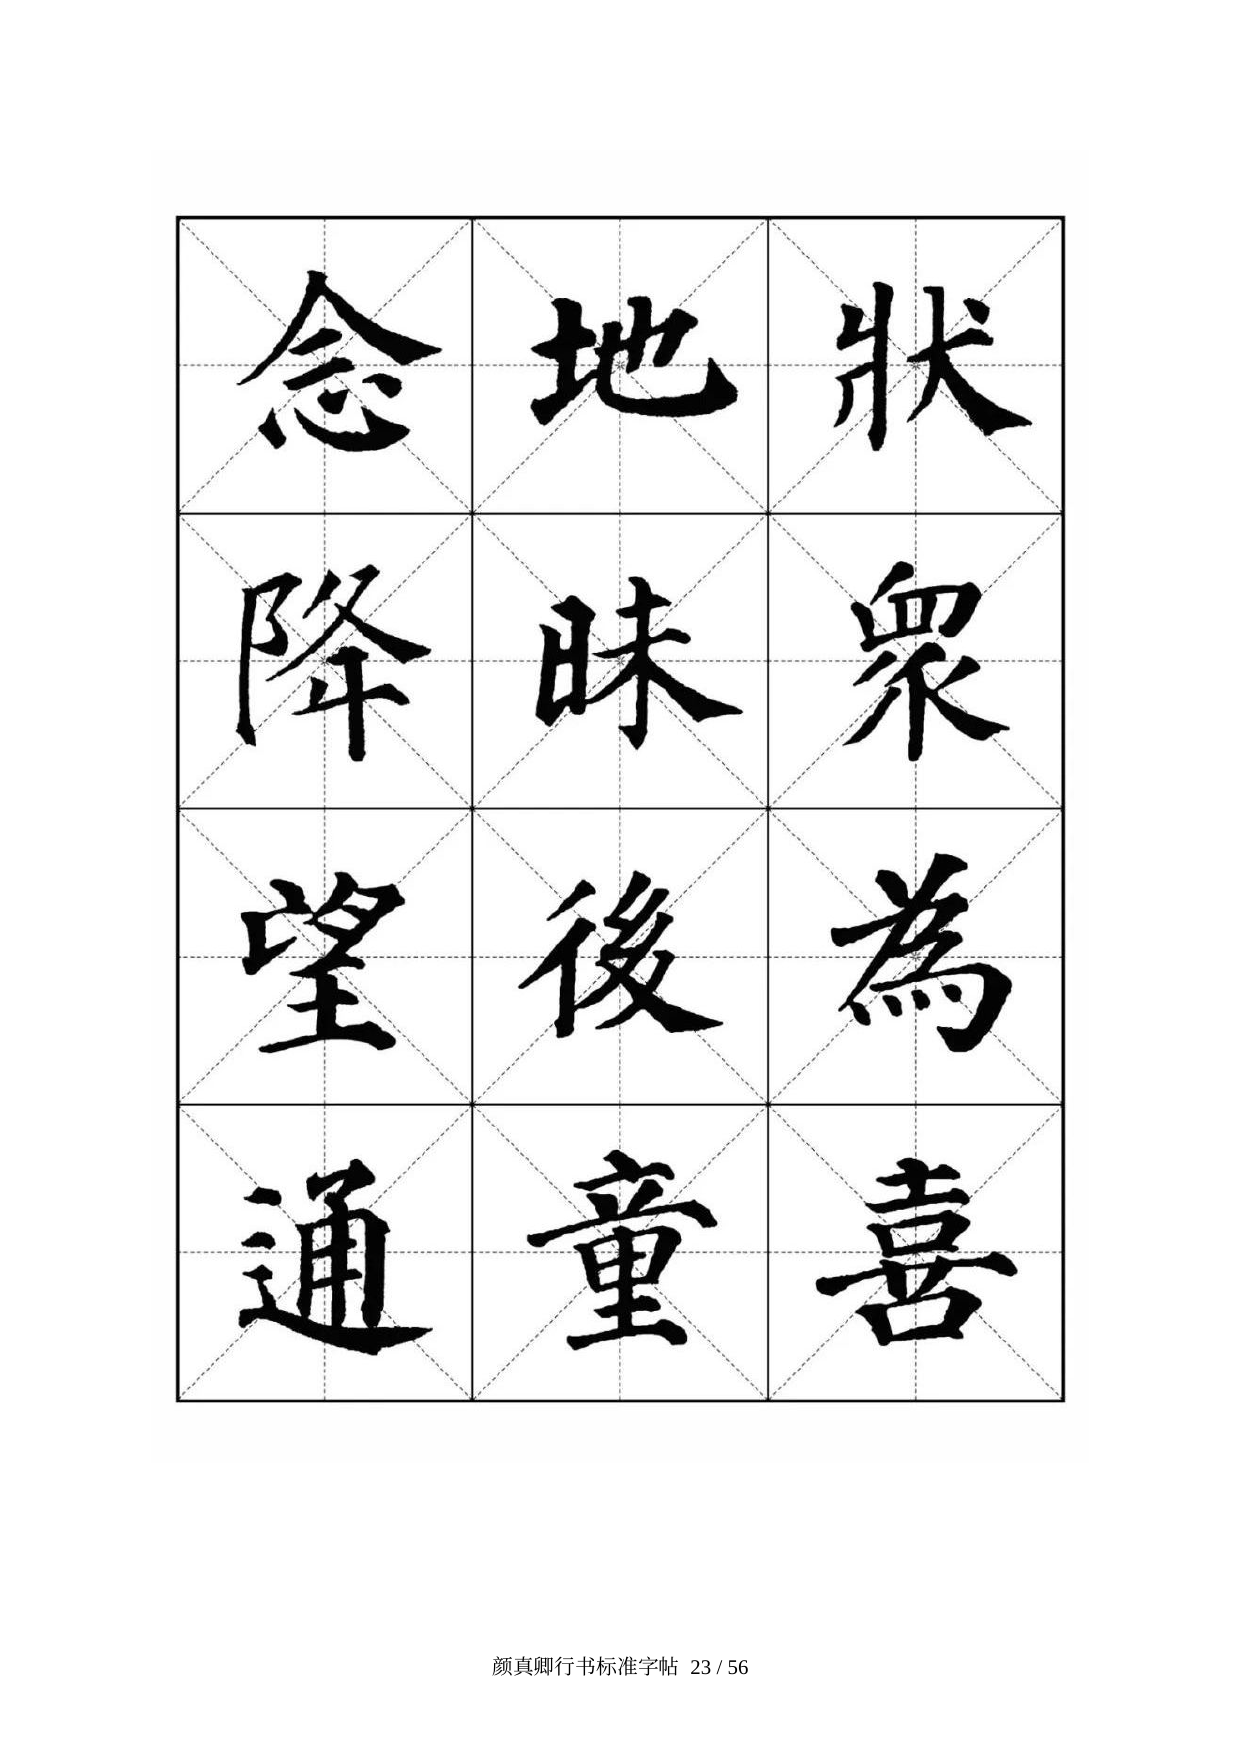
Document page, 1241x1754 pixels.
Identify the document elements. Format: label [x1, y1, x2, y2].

picture [151, 150, 1089, 1463]
